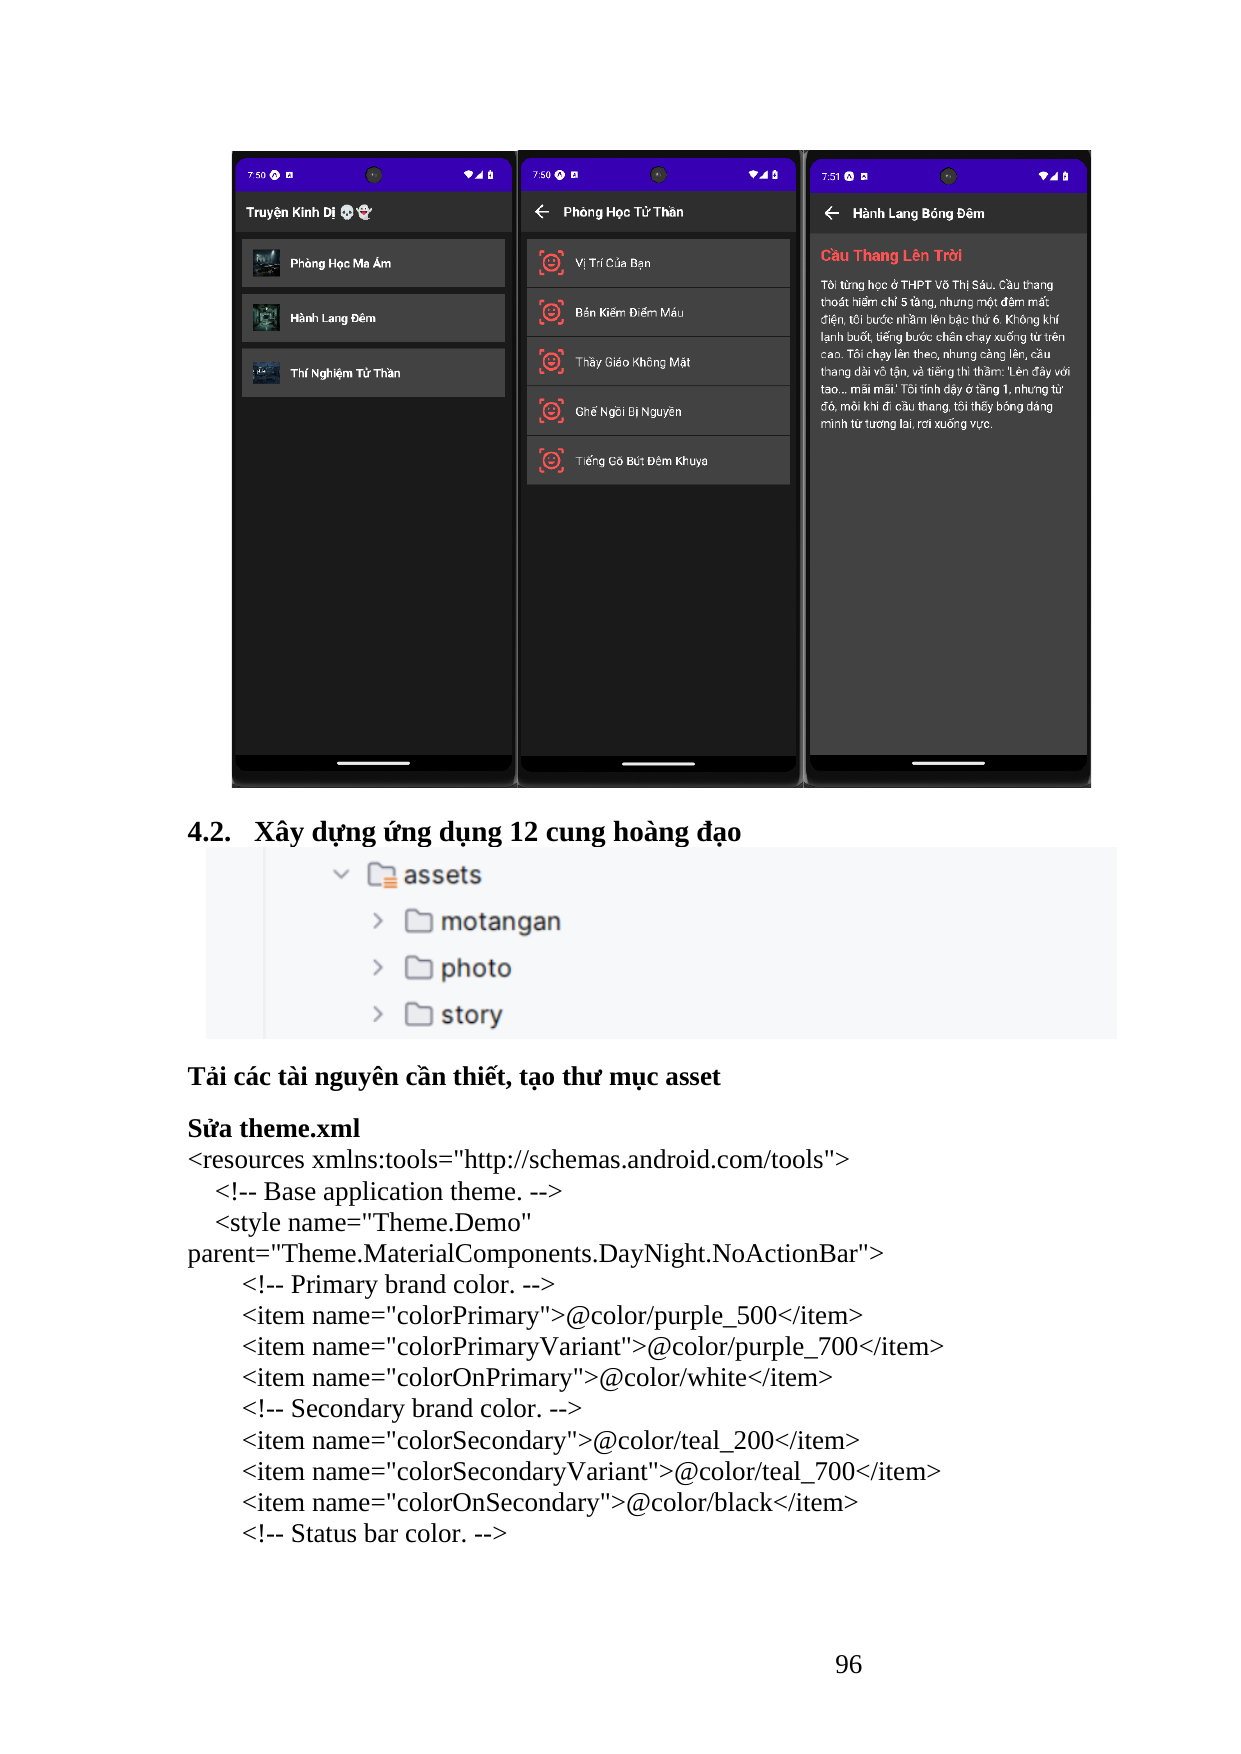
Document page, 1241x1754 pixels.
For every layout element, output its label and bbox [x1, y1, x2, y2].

picture [206, 847, 1117, 1039]
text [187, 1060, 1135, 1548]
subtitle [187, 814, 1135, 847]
picture [231, 150, 1092, 788]
